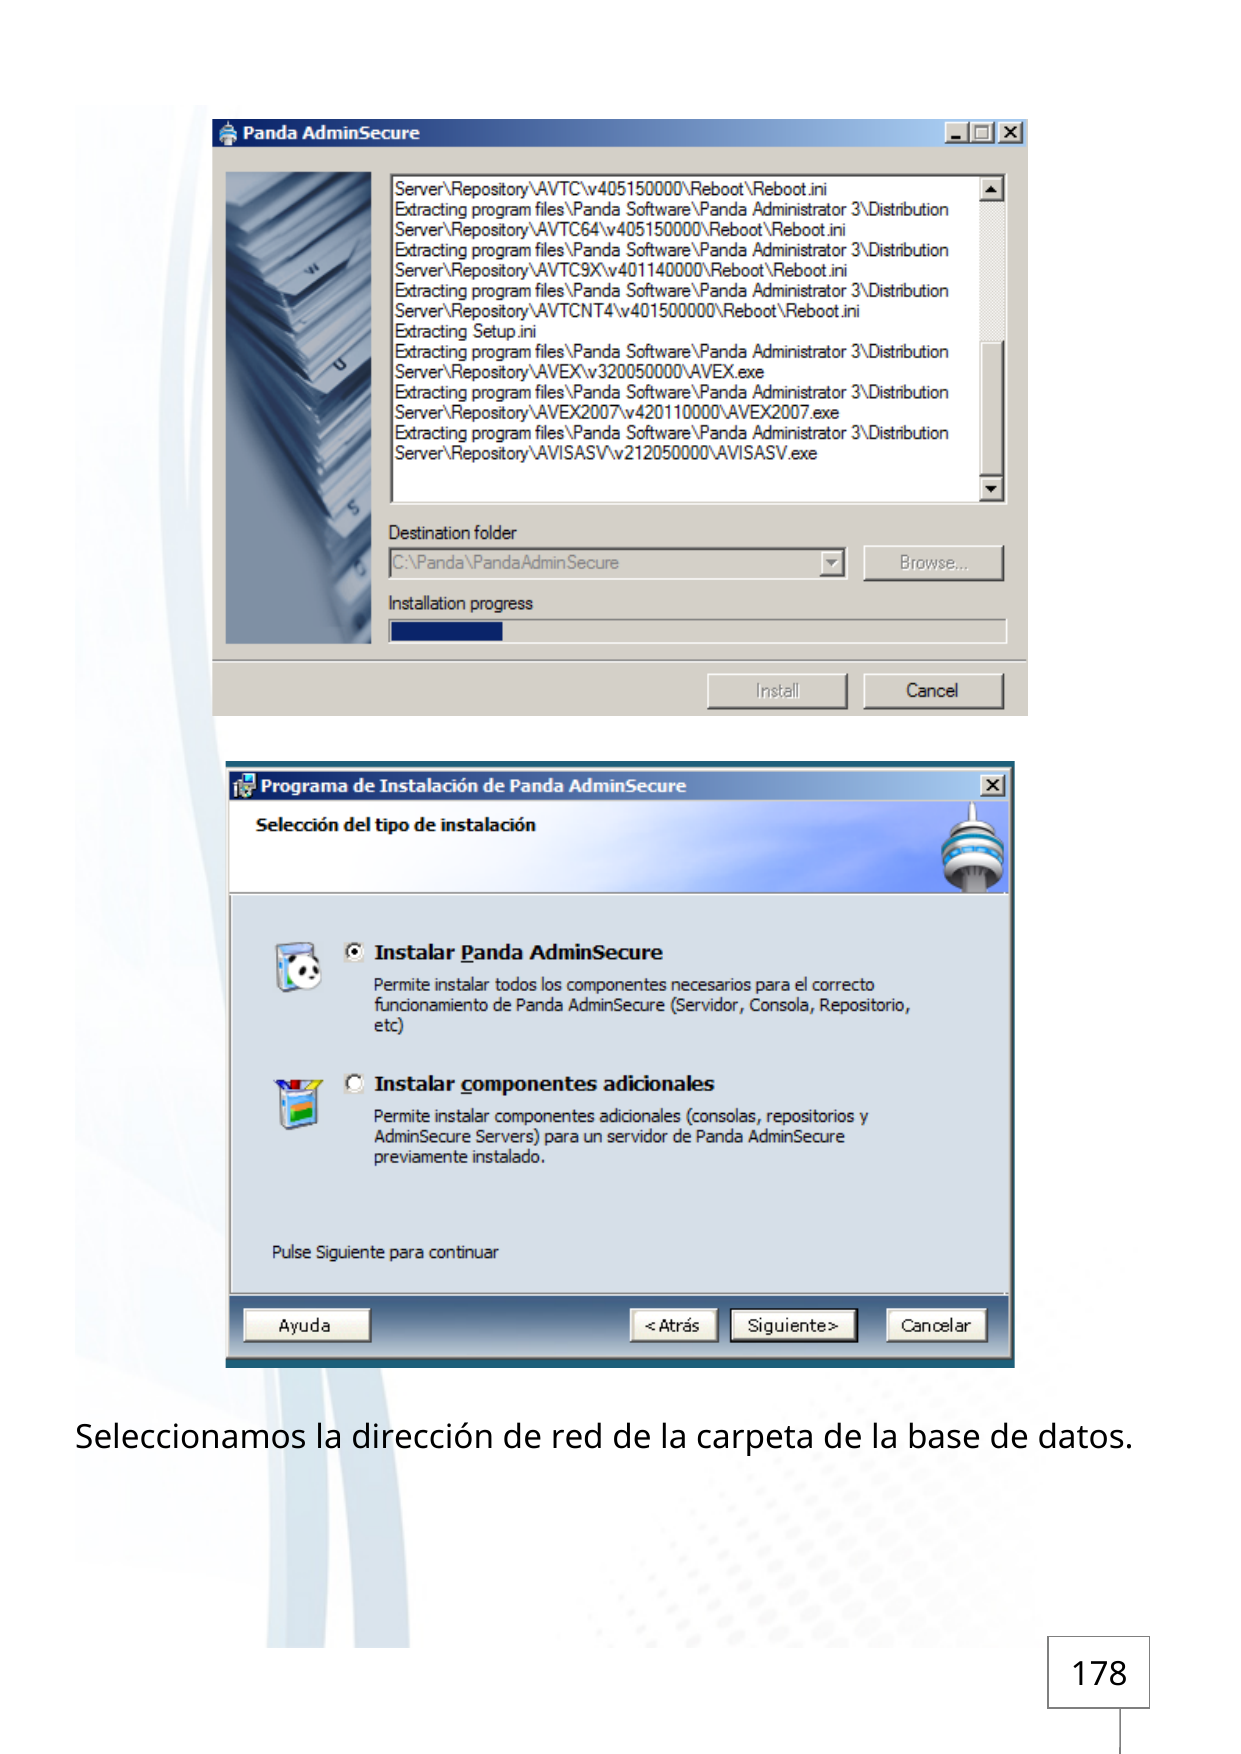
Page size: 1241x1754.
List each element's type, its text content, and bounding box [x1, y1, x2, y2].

picture [75, 105, 1165, 1413]
picture [1049, 1637, 1149, 1648]
text Seleccionamos la dirección de red de la carpeta de la base de datos. [75, 1413, 1165, 1458]
picture [75, 1458, 1165, 1648]
